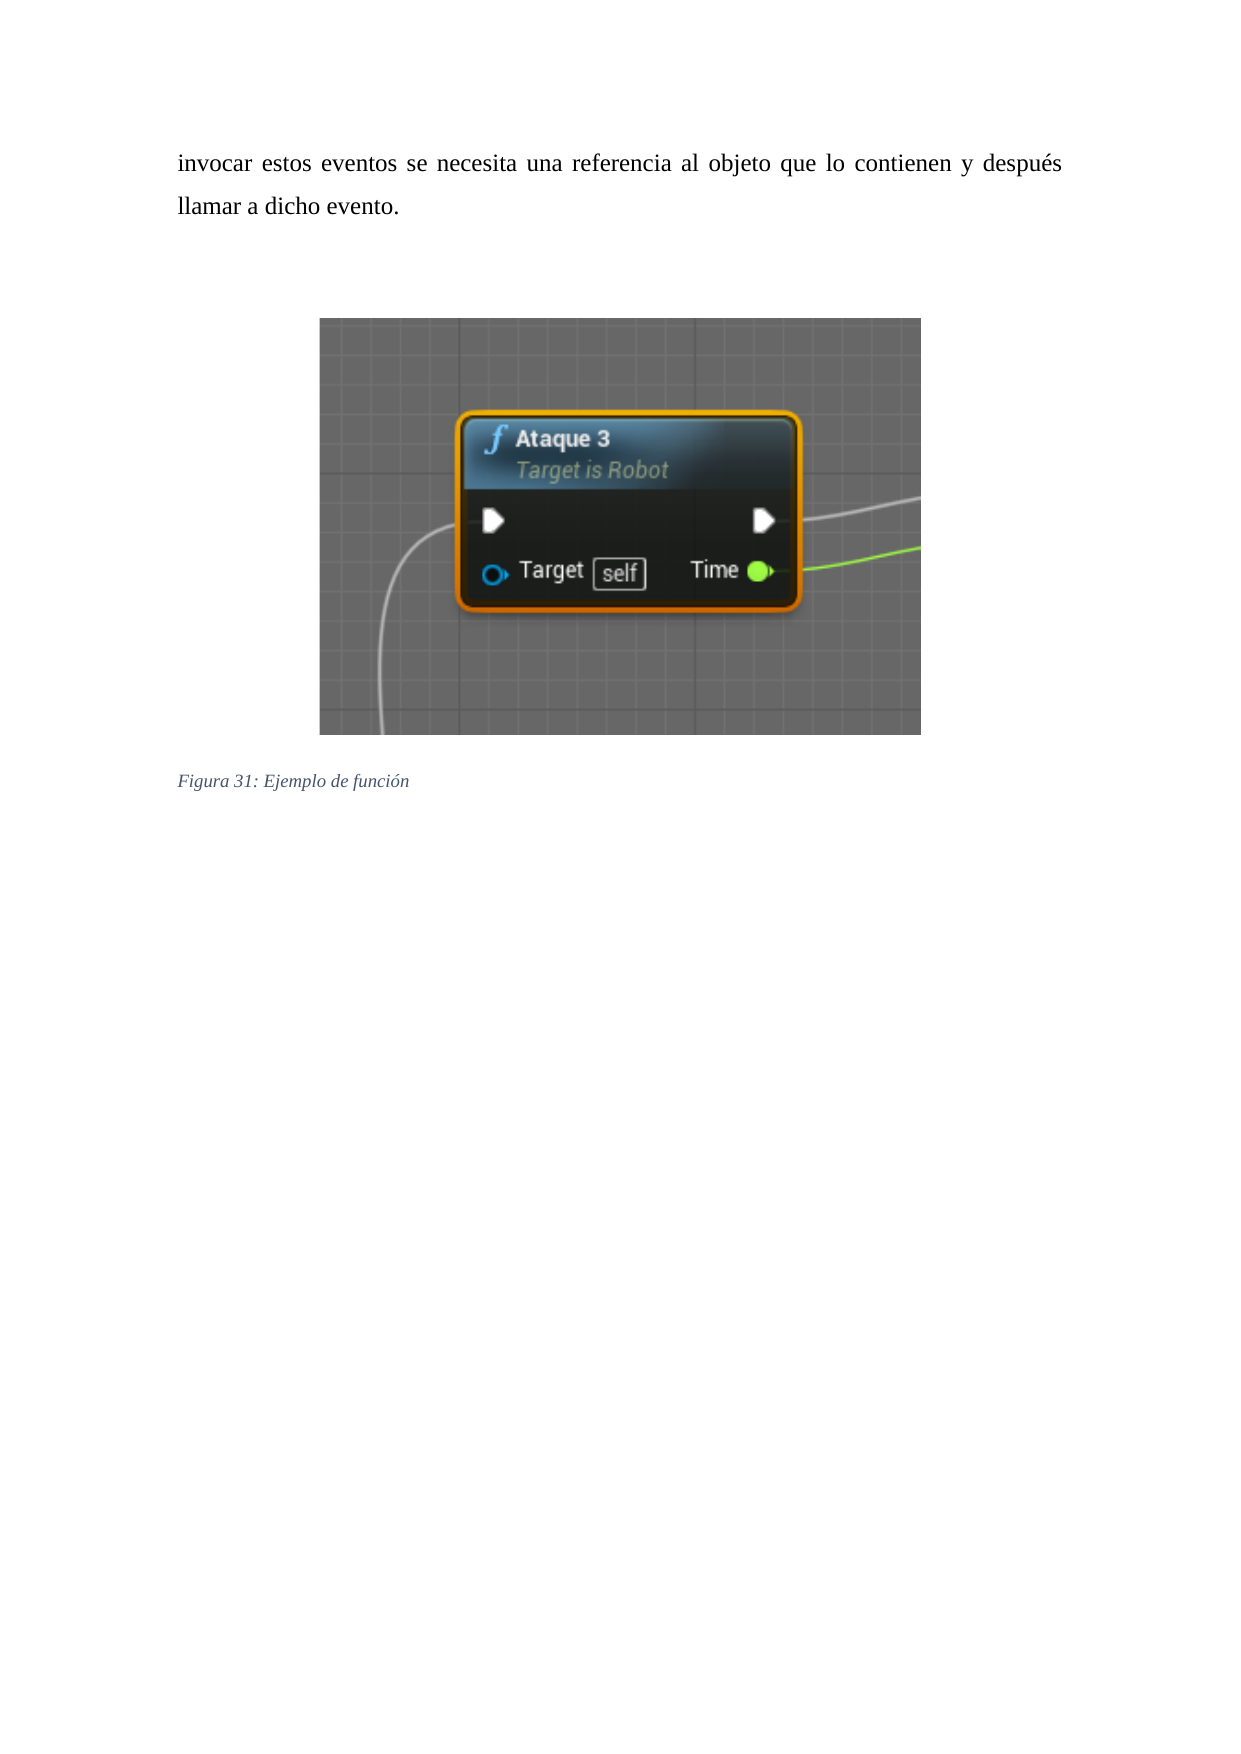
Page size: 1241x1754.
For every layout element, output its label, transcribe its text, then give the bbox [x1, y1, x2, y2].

picture [319, 318, 921, 735]
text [177, 148, 1063, 219]
